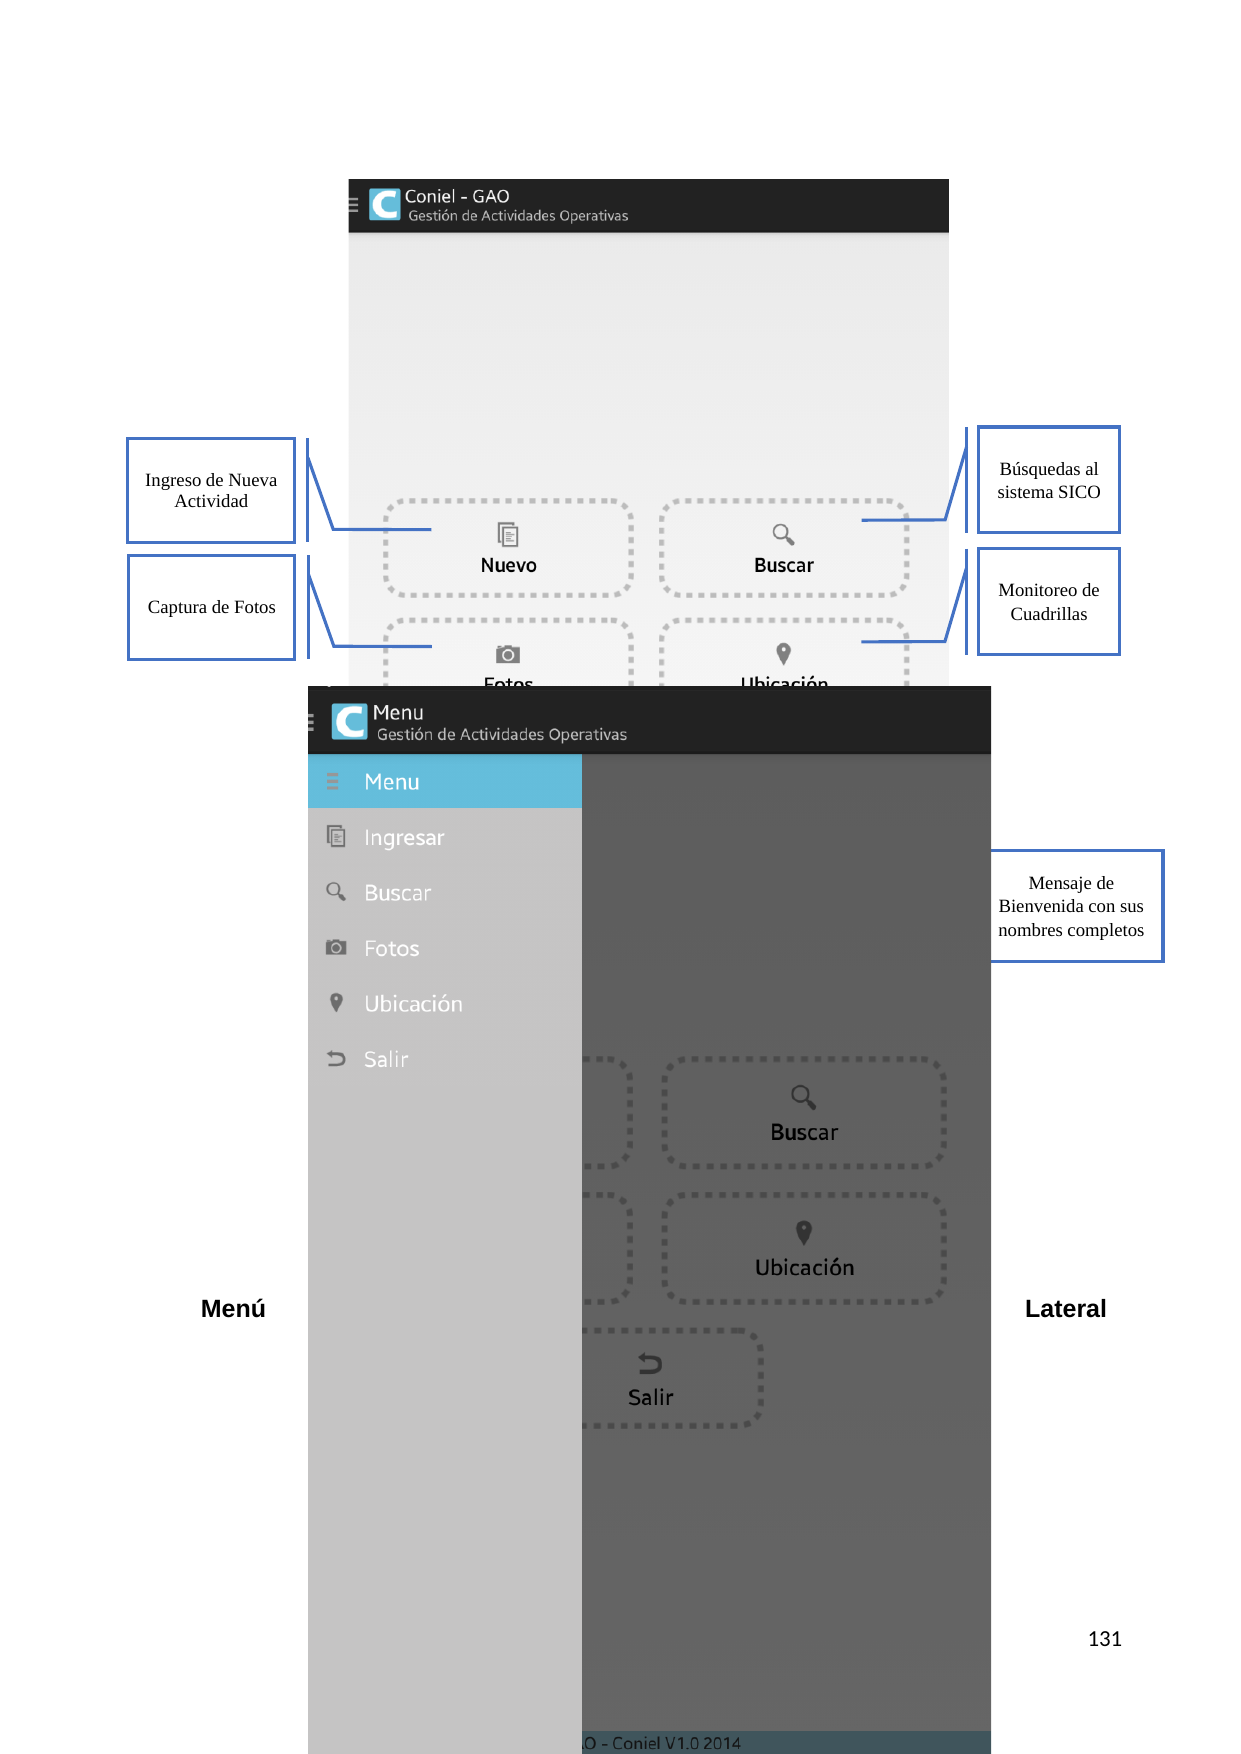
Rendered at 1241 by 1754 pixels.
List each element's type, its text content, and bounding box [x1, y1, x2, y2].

text Menú Lateral [177, 1294, 308, 1323]
picture [308, 179, 992, 1754]
text Menú Lateral [992, 1294, 1122, 1323]
